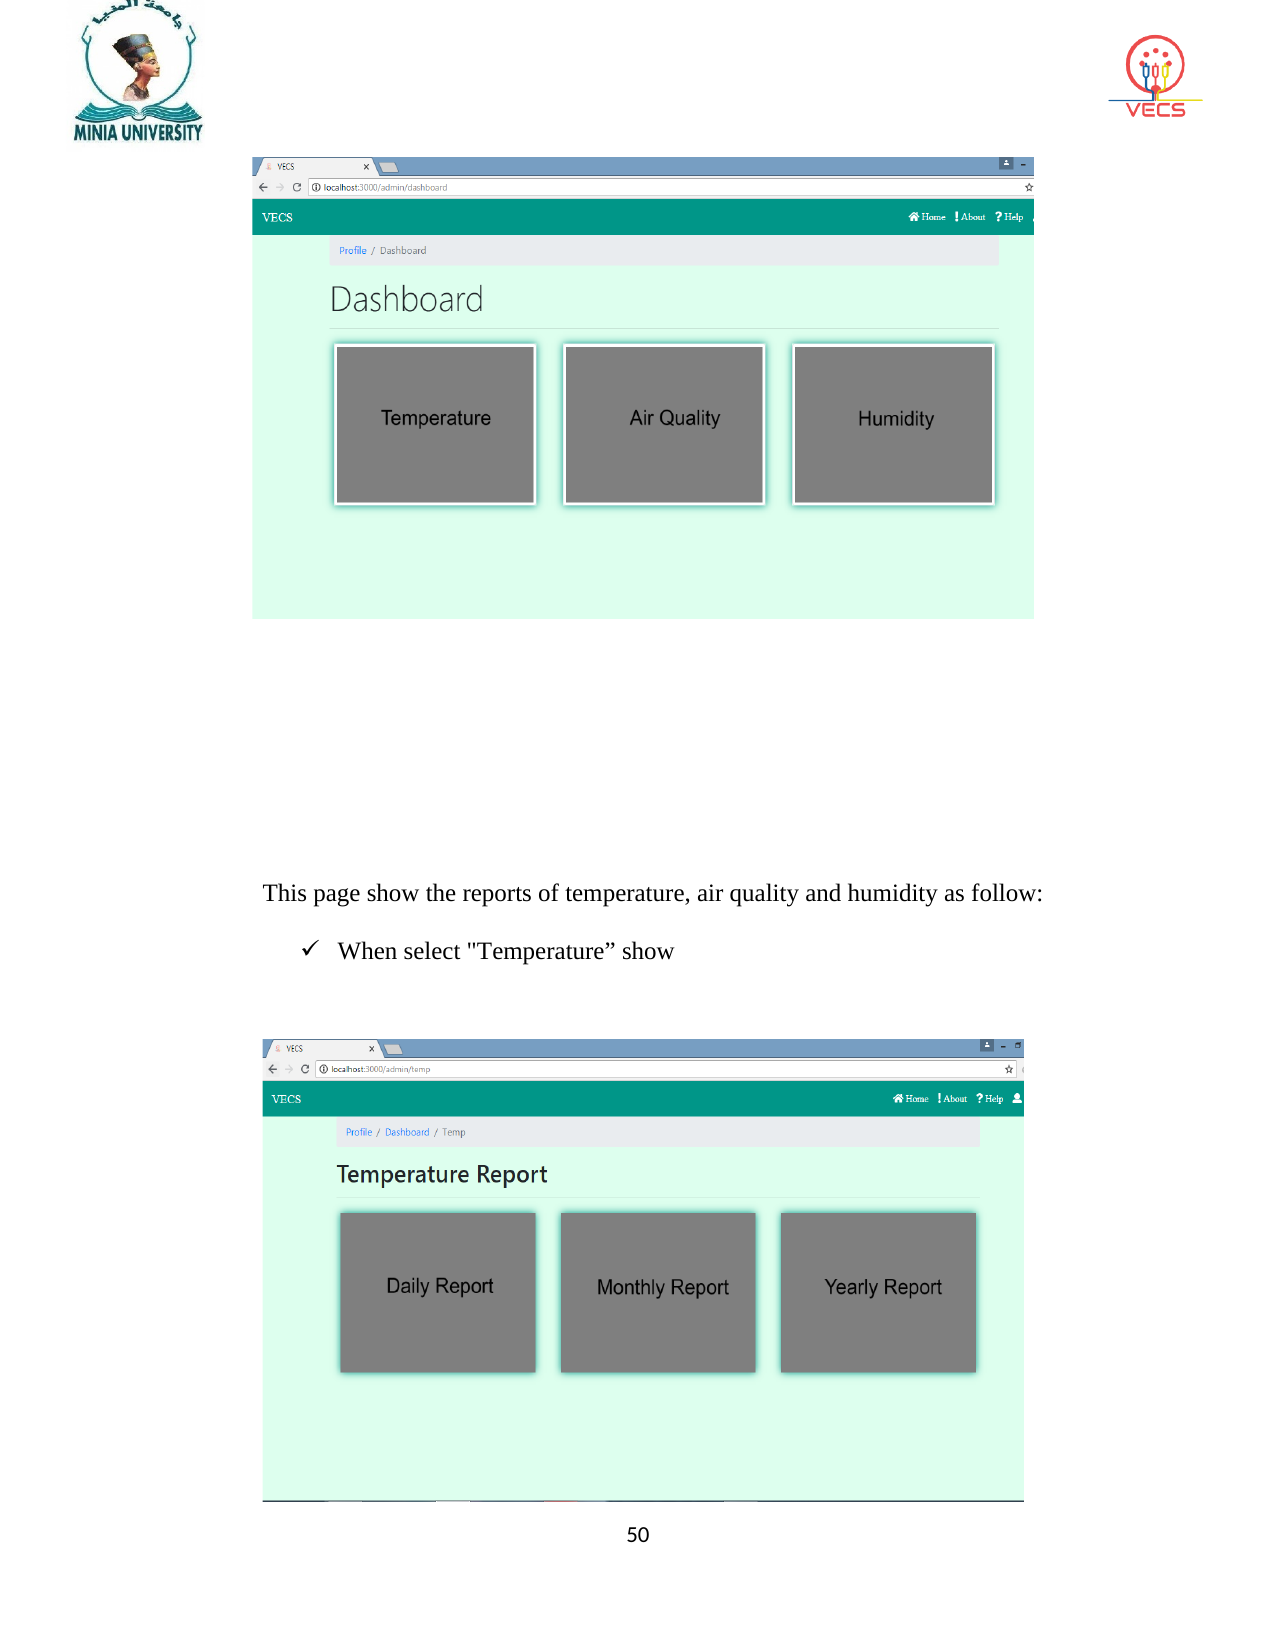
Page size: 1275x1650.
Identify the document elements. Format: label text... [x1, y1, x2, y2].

picture [252, 157, 1034, 619]
list This page show the reports of temperature, air quality and humidity as follow: [262, 878, 1087, 907]
picture [65, 0, 205, 152]
picture [1089, 11, 1229, 151]
table_header [241, 133, 1034, 652]
list When select "Temperature” show [300, 936, 1087, 965]
table_header [251, 1014, 1024, 1502]
picture [262, 1039, 1024, 1502]
